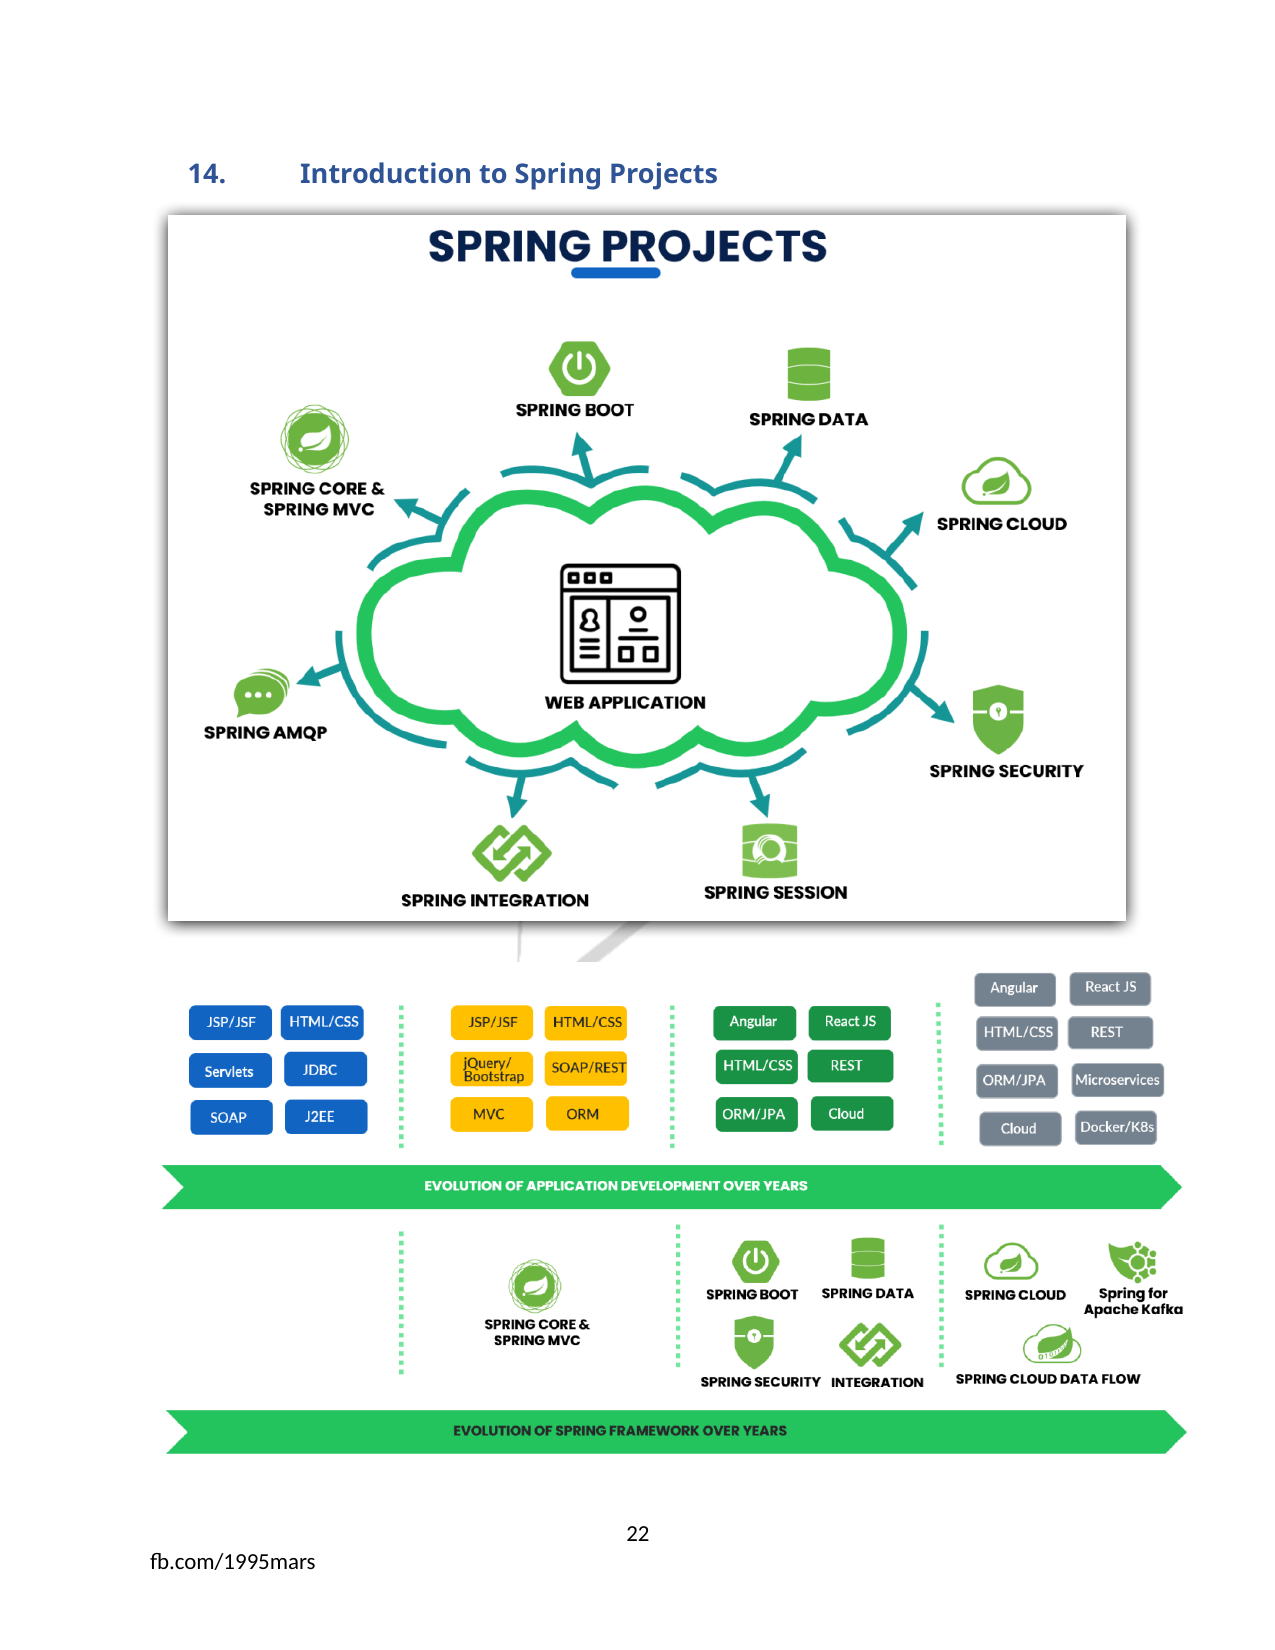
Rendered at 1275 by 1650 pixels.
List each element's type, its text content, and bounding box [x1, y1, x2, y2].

picture [150, 962, 1200, 1468]
subtitle Introduction to Spring Projects [187, 154, 1125, 191]
picture [168, 215, 1126, 921]
